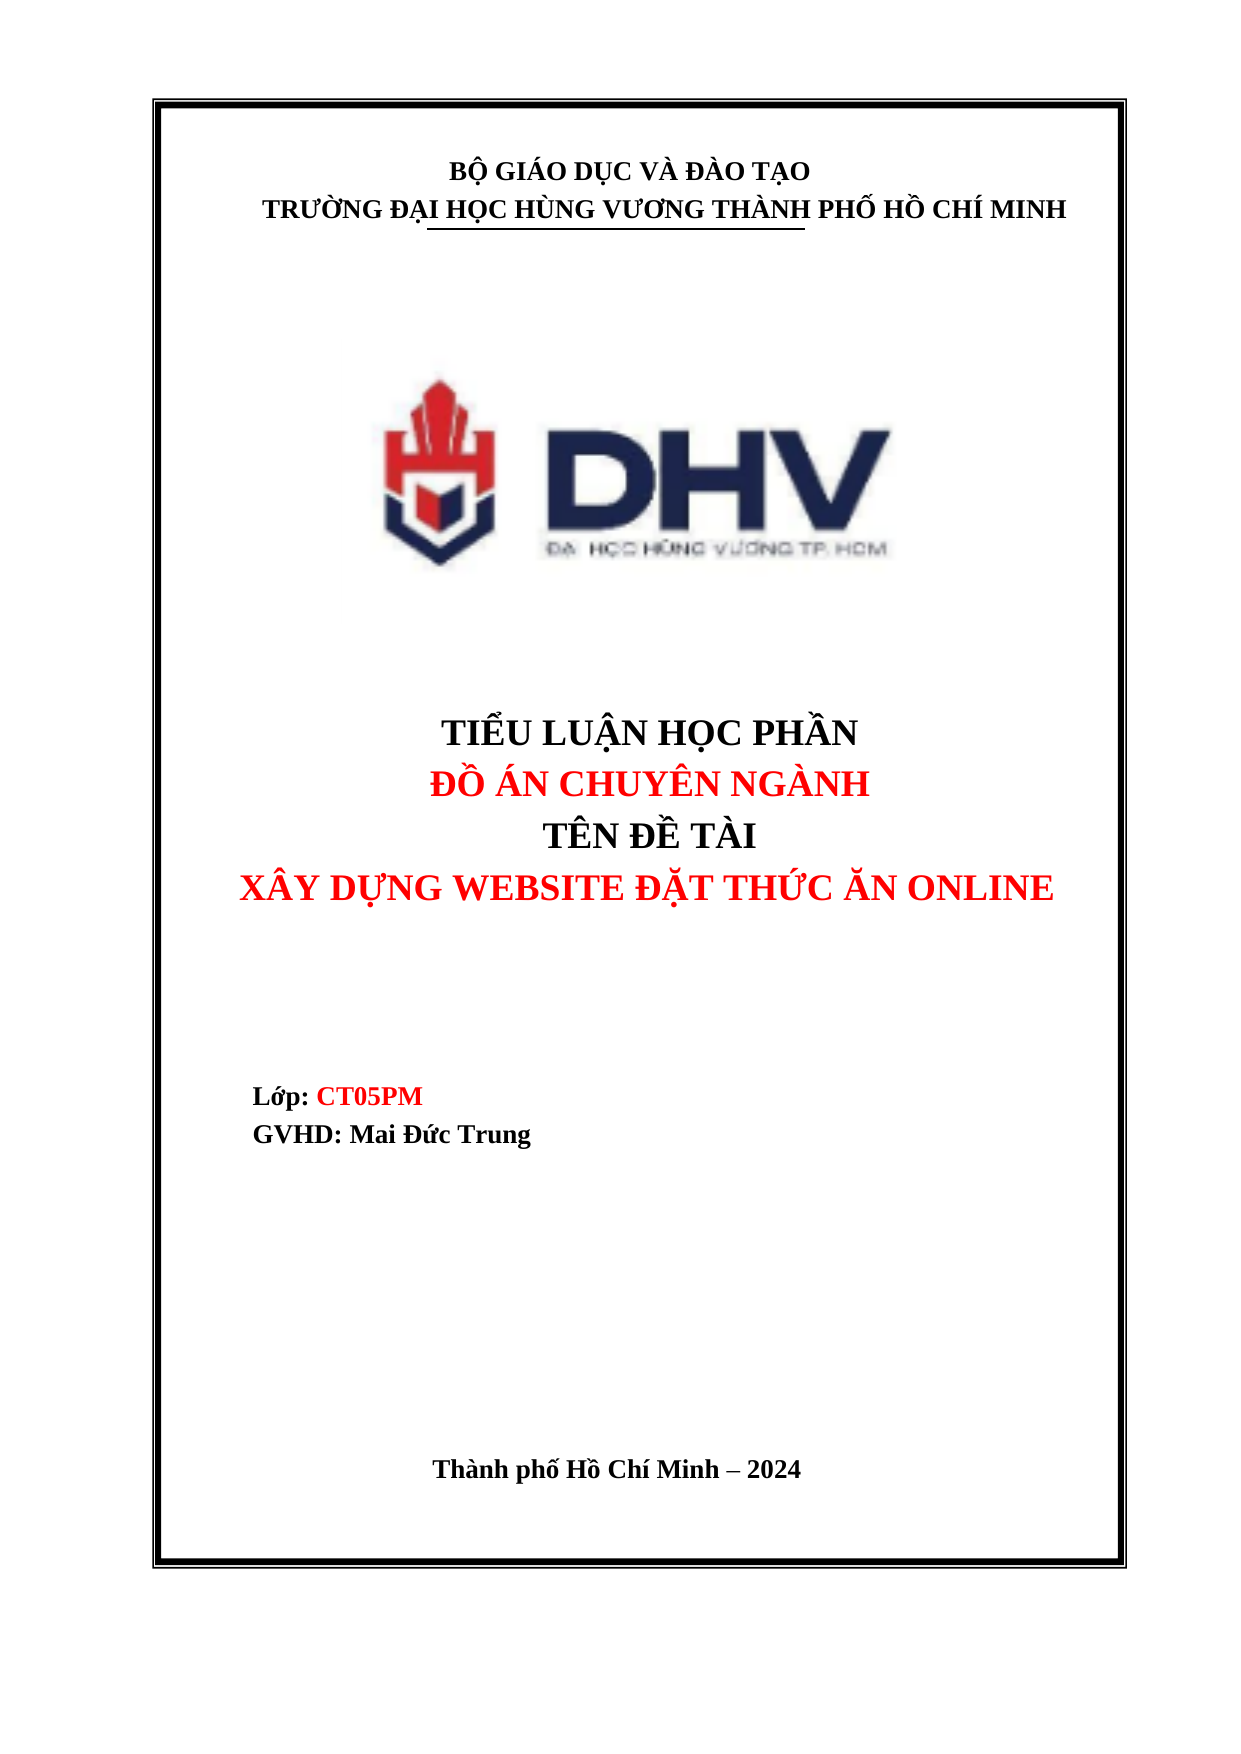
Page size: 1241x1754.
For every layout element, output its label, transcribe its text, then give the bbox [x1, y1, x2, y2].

text TRƯỜNG ĐẠI HỌC HÙNG VƯƠNG THÀNH PHỐ HỒ CHÍ MINH [177, 193, 1152, 224]
text ĐỒ ÁN CHUYÊN NGÀNH [177, 762, 1122, 805]
text GVHD: Mai Đức Trung [177, 1118, 849, 1149]
text XÂY DỰNG WEBSITE ĐẶT THỨC ĂN ONLINE [177, 865, 1117, 908]
picture [340, 339, 971, 624]
text Thành phố Hồ Chí Minh – 2024 [386, 1453, 847, 1484]
text TIỂU LUẬN HỌC PHẦN [177, 710, 1122, 753]
text Lớp: CT05PM [177, 1080, 849, 1112]
text TÊN ĐỀ TÀI [177, 813, 1122, 857]
text BỘ GIÁO DỤC VÀ ĐÀO TẠO [177, 155, 1083, 187]
